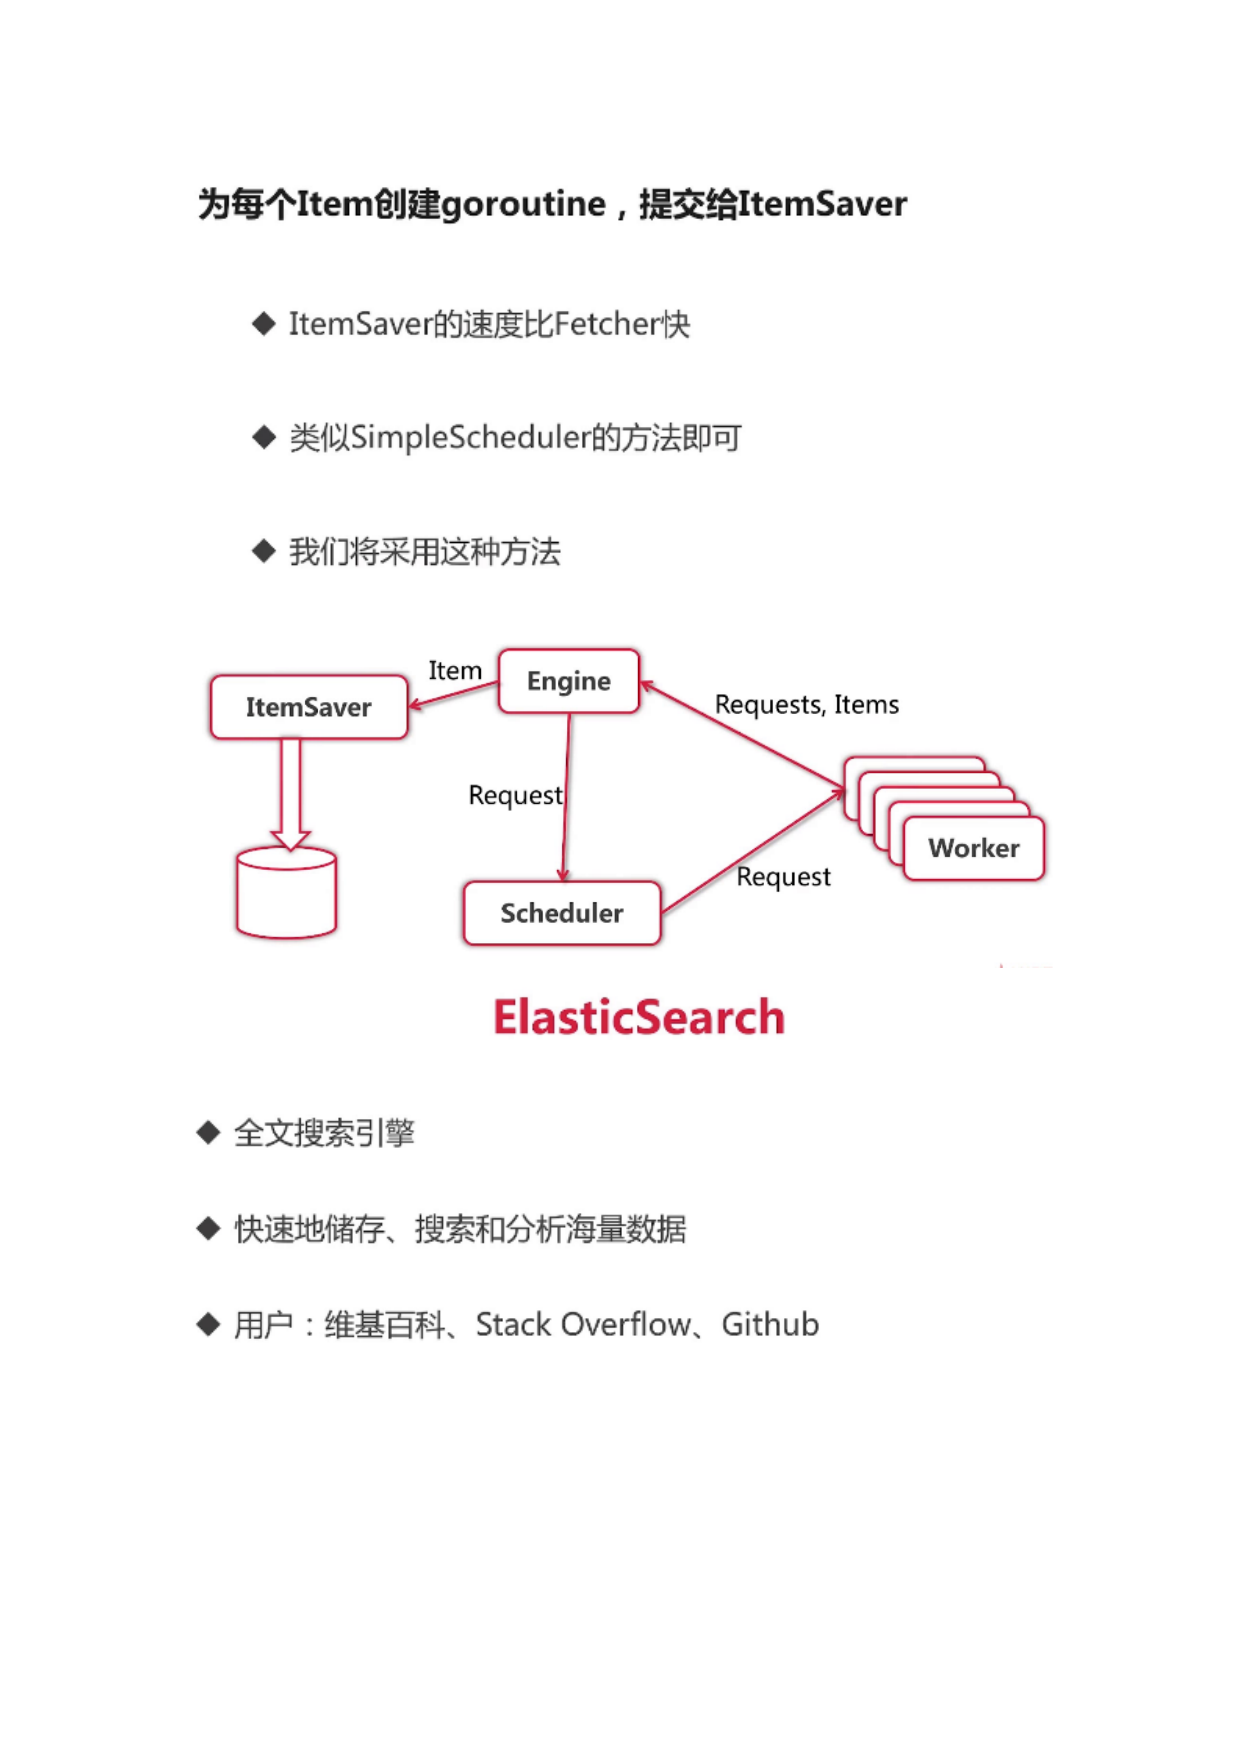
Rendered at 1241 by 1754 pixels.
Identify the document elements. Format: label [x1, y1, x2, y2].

picture [187, 974, 977, 1375]
picture [187, 162, 1008, 600]
picture [187, 617, 1053, 968]
